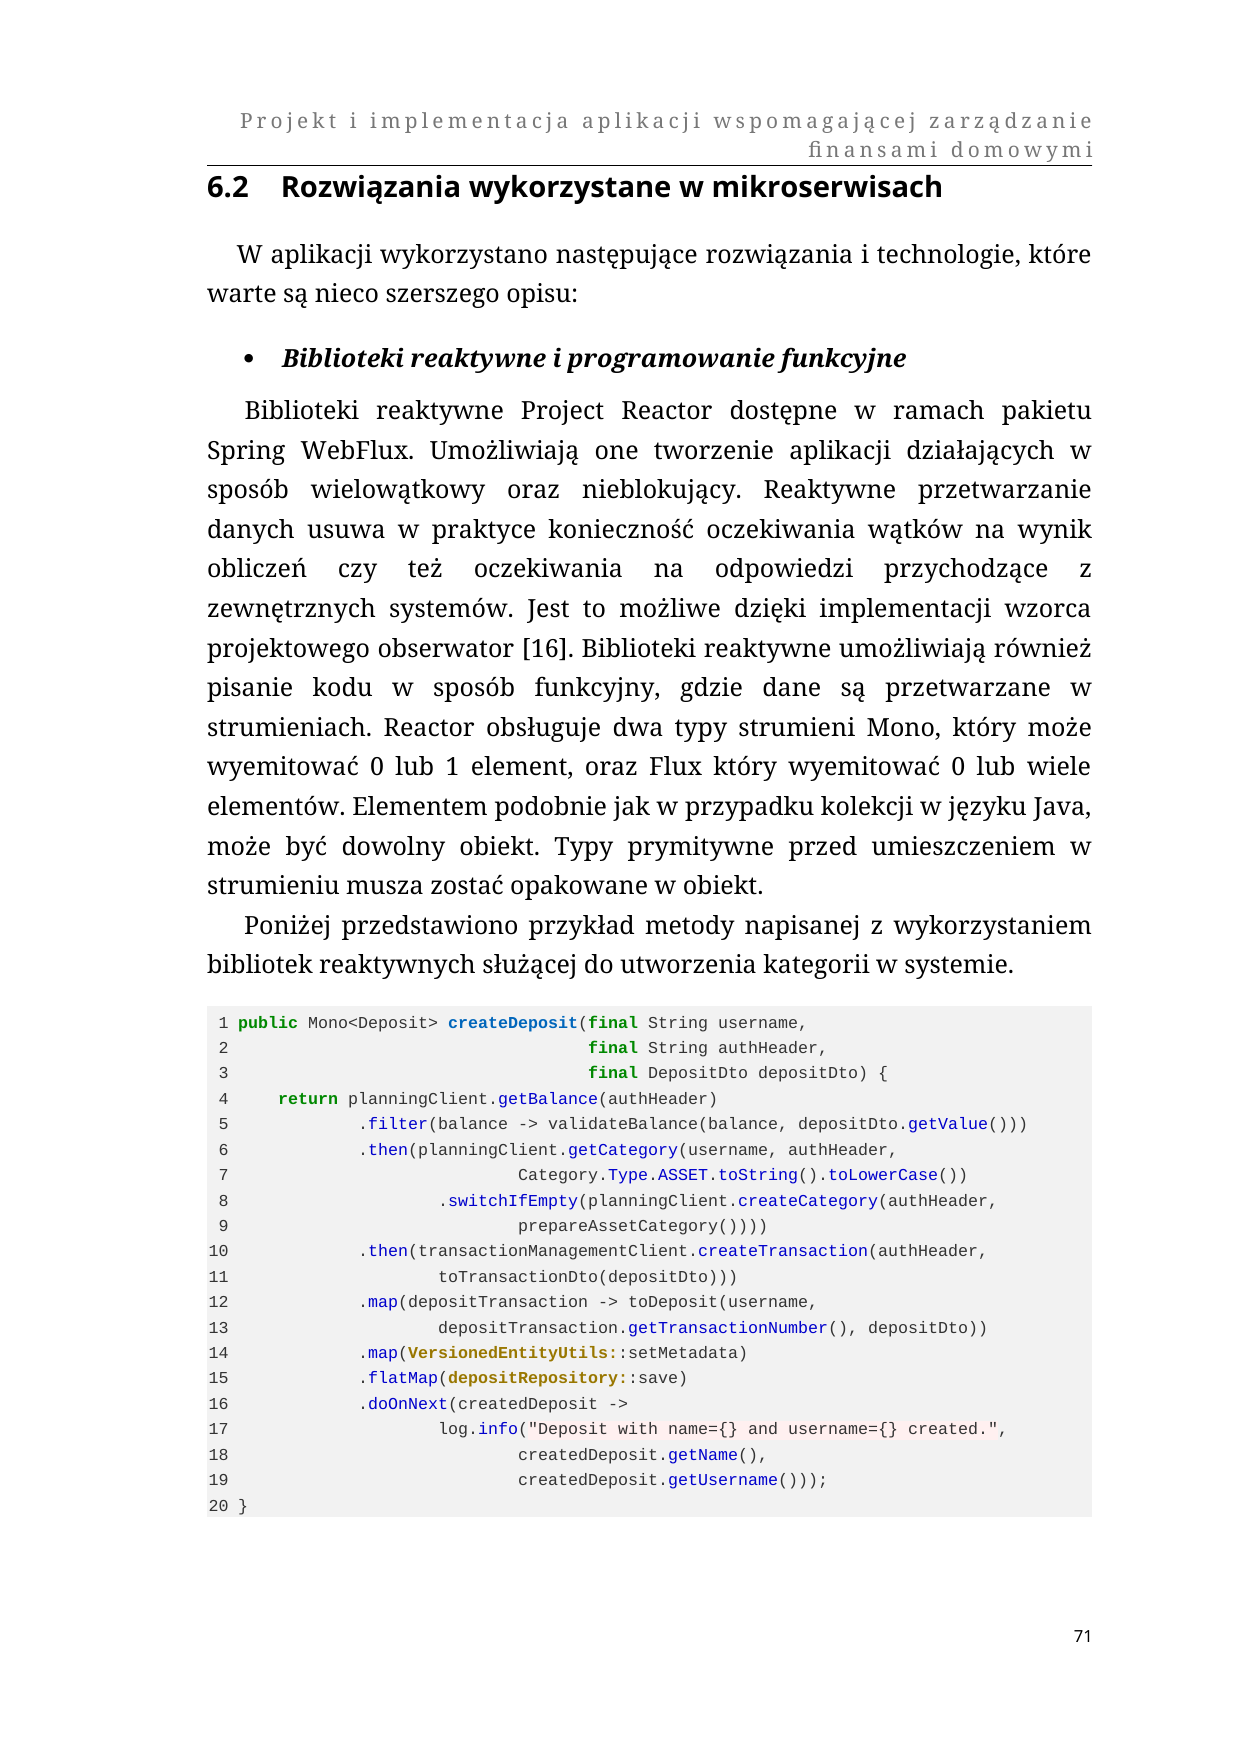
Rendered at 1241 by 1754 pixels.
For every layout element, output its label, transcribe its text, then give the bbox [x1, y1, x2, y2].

table_header 1 2 3 4 5 6 7 8 9 10 11 12 13 14 15 16 17 18 19 20 [207, 1006, 236, 1517]
text Poniżej przedstawiono przykład metody napisanej z wykorzystaniem bibliotek reaktywnych służącej do utworzenia kategorii w systemie. [207, 902, 1092, 981]
text Biblioteki reaktywne i programowanie funkcyjne [244, 335, 1092, 375]
table_header public Mono<Deposit> createDeposit(final String username, final String authHeader, final DepositDto depositDto) { return planningClient.getBalance(authHeader) .filter(balance -> validateBalance(balance, depositDto.getValue())) .then(planningClient.getCategory(username, authHeader, Category.Type.ASSET.toString().toLowerCase()) .switchIfEmpty(planningClient.createCategory(authHeader, prepareAssetCategory()))) .then(transactionManagementClient.createTransaction(authHeader, toTransactionDto(depositDto))) .map(depositTransaction -> toDeposit(username, depositTransaction.getTransactionNumber(), depositDto)) .map(VersionedEntityUtils::setMetadata) .flatMap(depositRepository::save) .doOnNext(createdDeposit -> log.info("Deposit with name={} and username={} created.", createdDeposit.getName(), createdDeposit.getUsername())); } [236, 1006, 1092, 1517]
text Biblioteki reaktywne Project Reactor dostępne w ramach pakietu Spring WebFlux. Umożliwiają one tworzenie aplikacji działających w sposób wielowątkowy oraz nieblokujący. Reaktywne przetwarzanie danych usuwa w praktyce konieczność oczekiwania wątków na wynik obliczeń czy też oczekiwania na odpowiedzi przychodzące z zewnętrznych systemów. Jest to możliwe dzięki implementacji wzorca projektowego obserwator. Biblioteki reaktywne umożliwiają również pisanie kodu w sposób funkcyjny, gdzie dane są przetwarzane w strumieniach. Reactor obsługuje dwa typy strumieni Mono, który może wyemitować 0 lub 1 element, oraz Flux który wyemitować 0 lub wiele elementów. Elementem podobnie jak w przypadku kolekcji w języku Java, może być dowolny obiekt. Typy prymitywne przed umieszczeniem w strumieniu musza zostać opakowane w obiekt. [207, 387, 1092, 902]
subtitle Rozwiązania wykorzystane w mikroserwisach [207, 166, 1092, 206]
text W aplikacji wykorzystano następujące rozwiązania i technologie, które warte są nieco szerszego opisu: [207, 231, 1092, 310]
